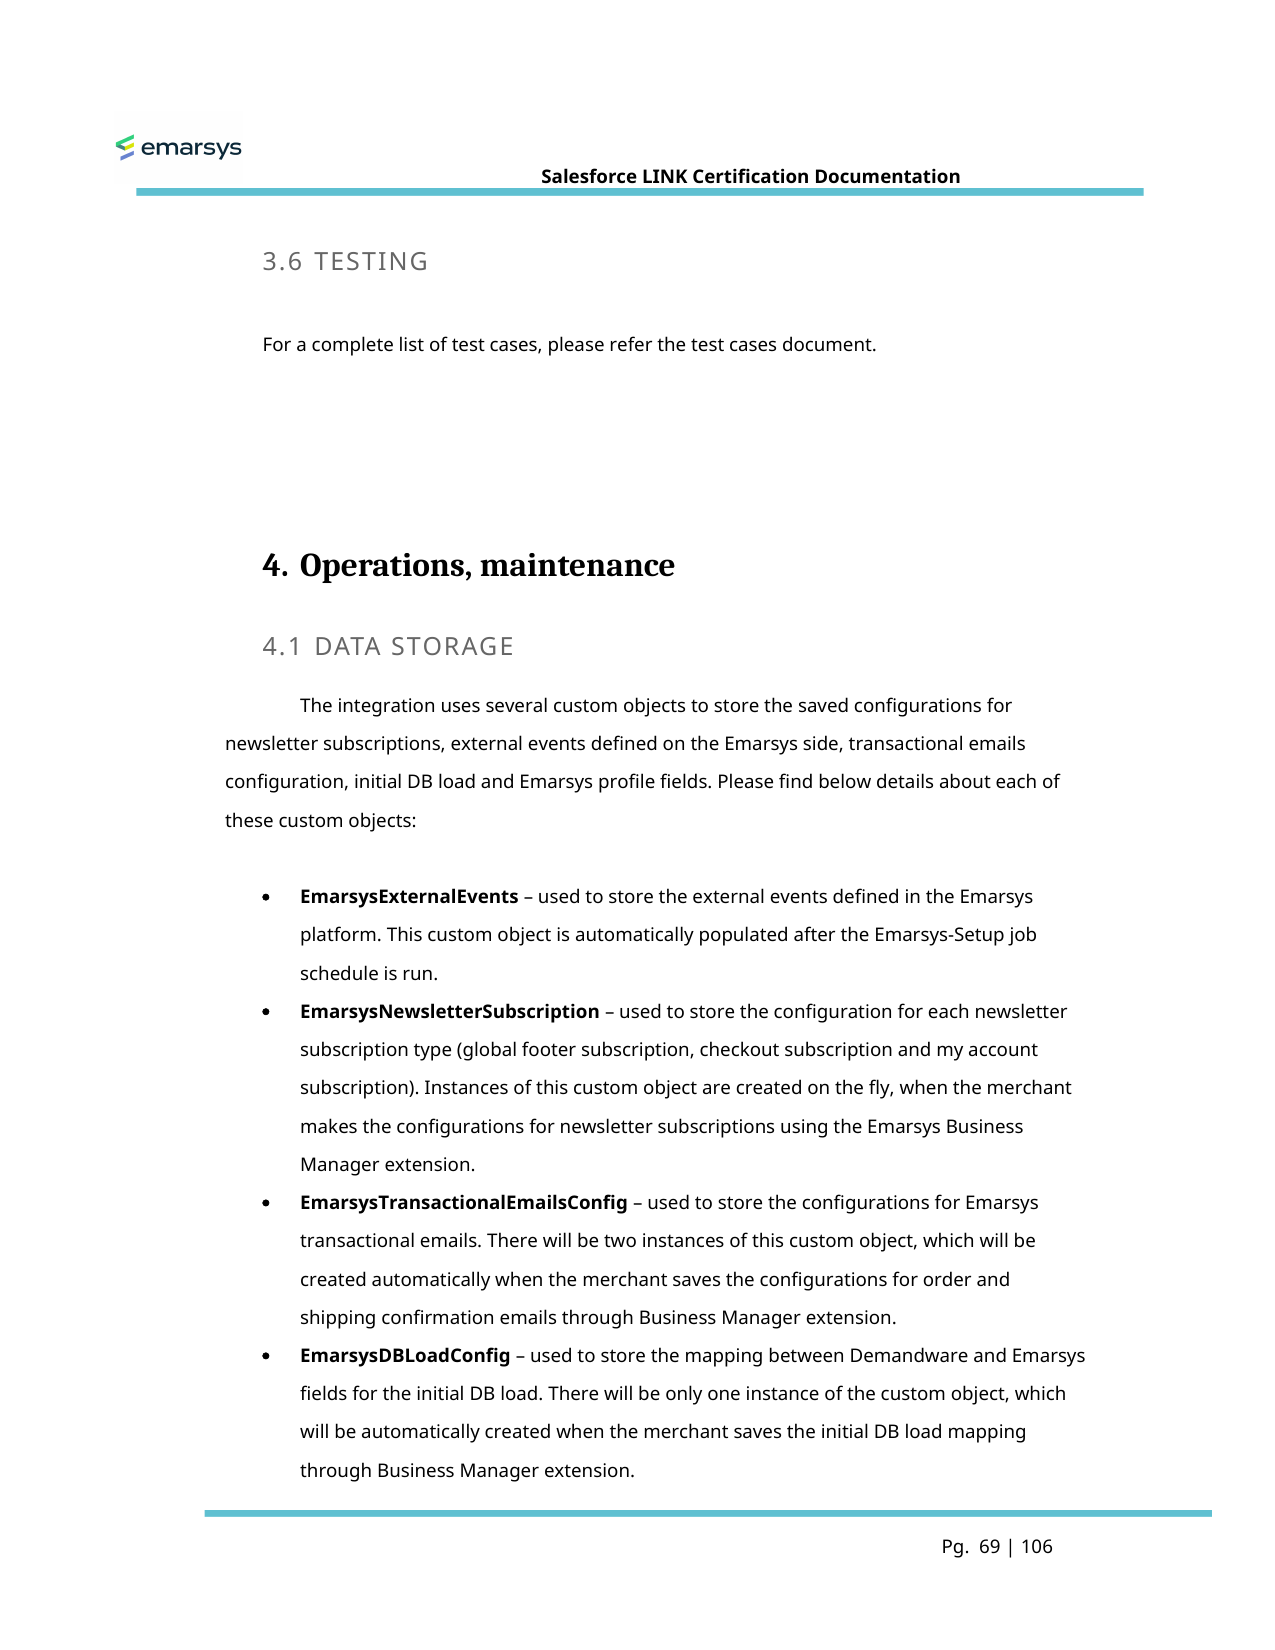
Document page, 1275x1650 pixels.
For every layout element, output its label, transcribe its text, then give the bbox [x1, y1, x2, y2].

list EmarsysDBLoadConfig – used to store the mapping between Demandware and Emarsys fields for the initial DB load. There will be only one instance of the custom object, which will be automatically created when the merchant saves the initial DB load mapping through Business Manager extension. [262, 1342, 1087, 1482]
picture [113, 111, 244, 184]
picture [204, 1510, 1212, 1517]
subtitle Testing [262, 243, 1087, 277]
list EmarsysTransactionalEmailsConfig – used to store the configurations for Emarsys transactional emails. There will be two instances of this custom object, which will be created automatically when the merchant saves the configurations for order and shipping confirmation emails through Business Manager extension. [262, 1189, 1087, 1329]
subtitle Data storage [262, 629, 1087, 663]
picture [136, 188, 1144, 196]
subtitle Operations, maintenance [262, 546, 1087, 585]
text The integration uses several custom objects to store the saved configurations for newsletter subscriptions, external events defined on the Emarsys side, transactional emails configuration, initial DB load and Emarsys profile fields. Please find below details about each of these custom objects: [225, 692, 1087, 833]
list EmarsysNewsletterSubscription – used to store the configuration for each newsletter subscription type (global footer subscription, checkout subscription and my account subscription). Instances of this custom object are created on the fly, when the merchant makes the configurations for newsletter subscriptions using the Emarsys Business Manager extension. [262, 998, 1087, 1177]
list EmarsysExternalEvents – used to store the external events defined in the Emarsys platform. This custom object is automatically populated after the Emarsys-Setup job schedule is run. [262, 883, 1087, 986]
text For a complete list of test cases, please refer the test cases document. [262, 332, 1087, 357]
